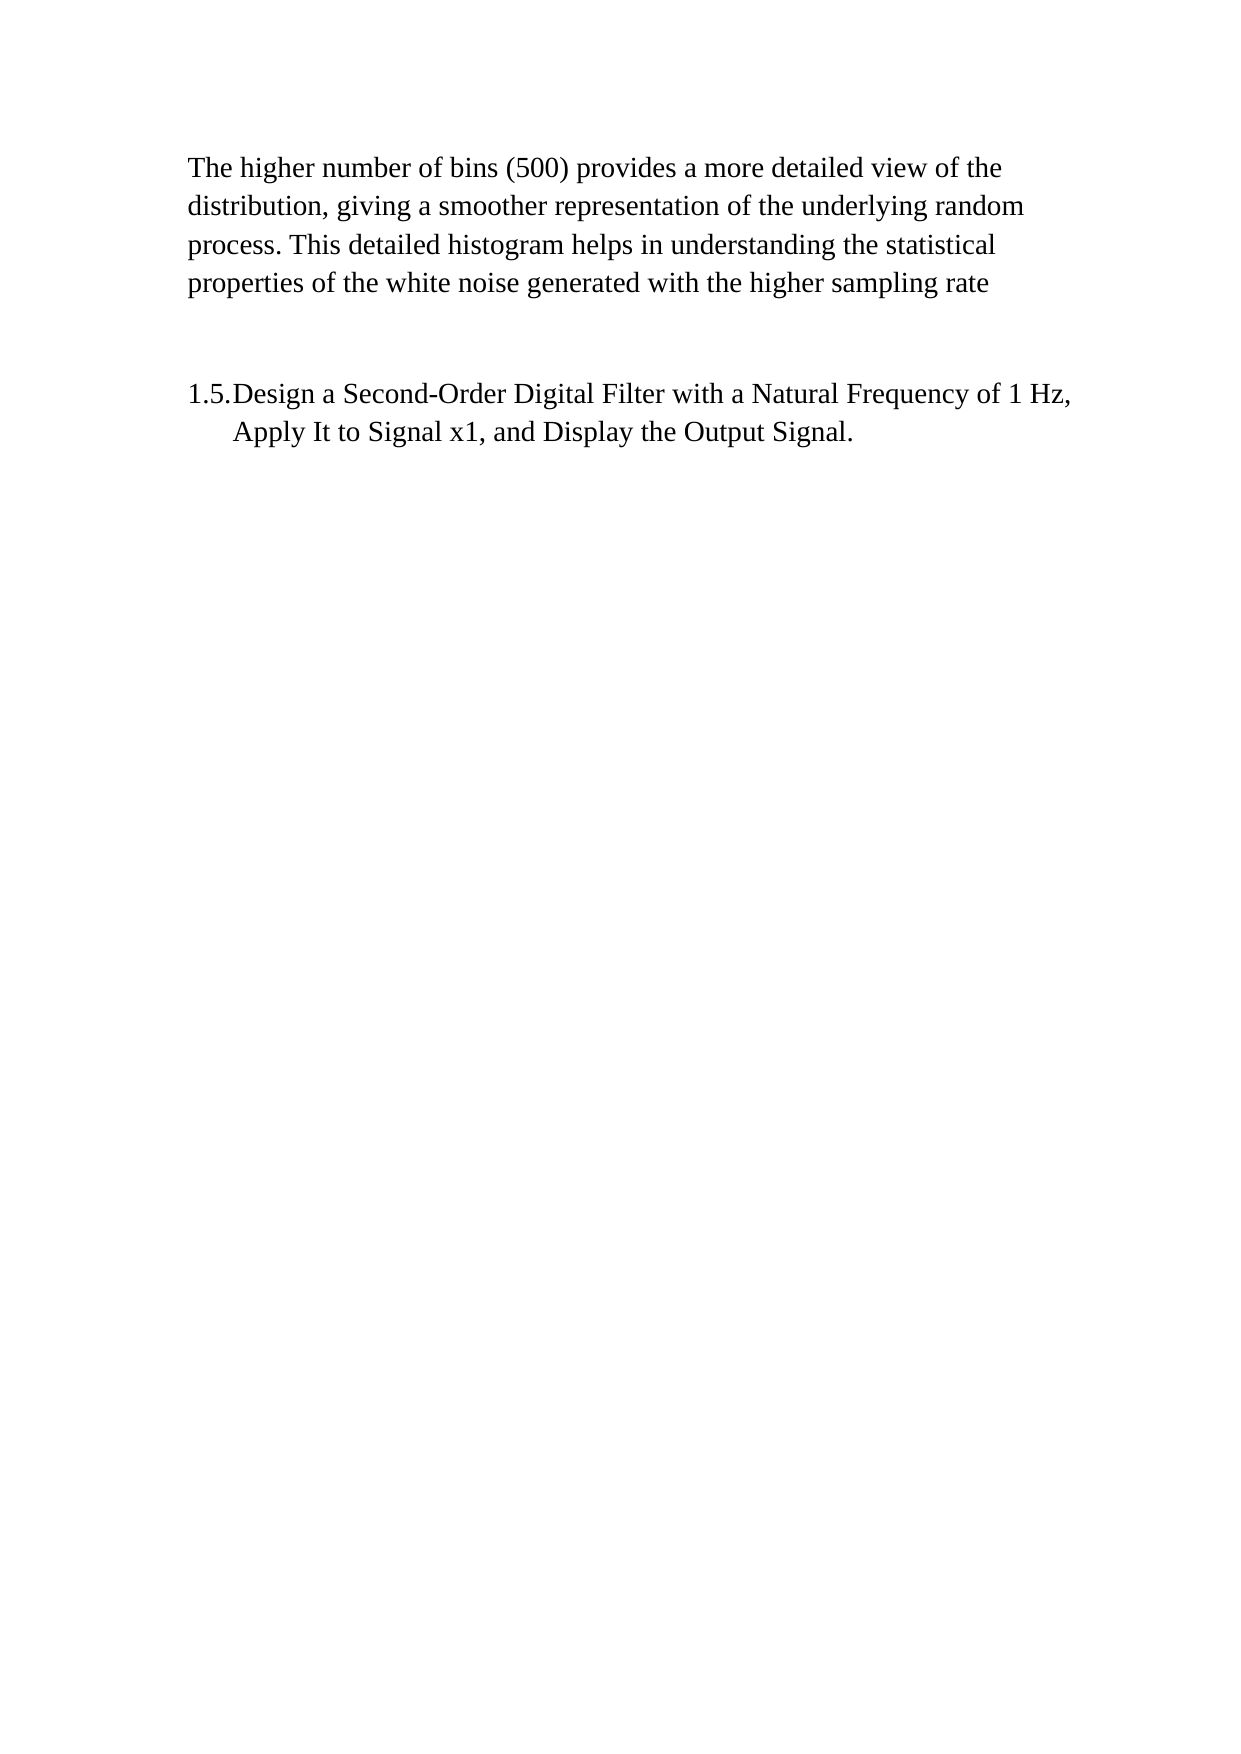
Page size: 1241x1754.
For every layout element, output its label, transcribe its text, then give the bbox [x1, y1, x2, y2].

text The higher number of bins (500) provides a more detailed view of the distribution, giving a smoother representation of the underlying random process. This detailed histogram helps in understanding the statistical properties of the white noise generated with the higher sampling rate [187, 150, 1090, 299]
list Design a Second-Order Digital Filter with a Natural Frequency of 1 Hz, Apply It to Signal x1, and Display the Output Signal. [187, 376, 1090, 448]
